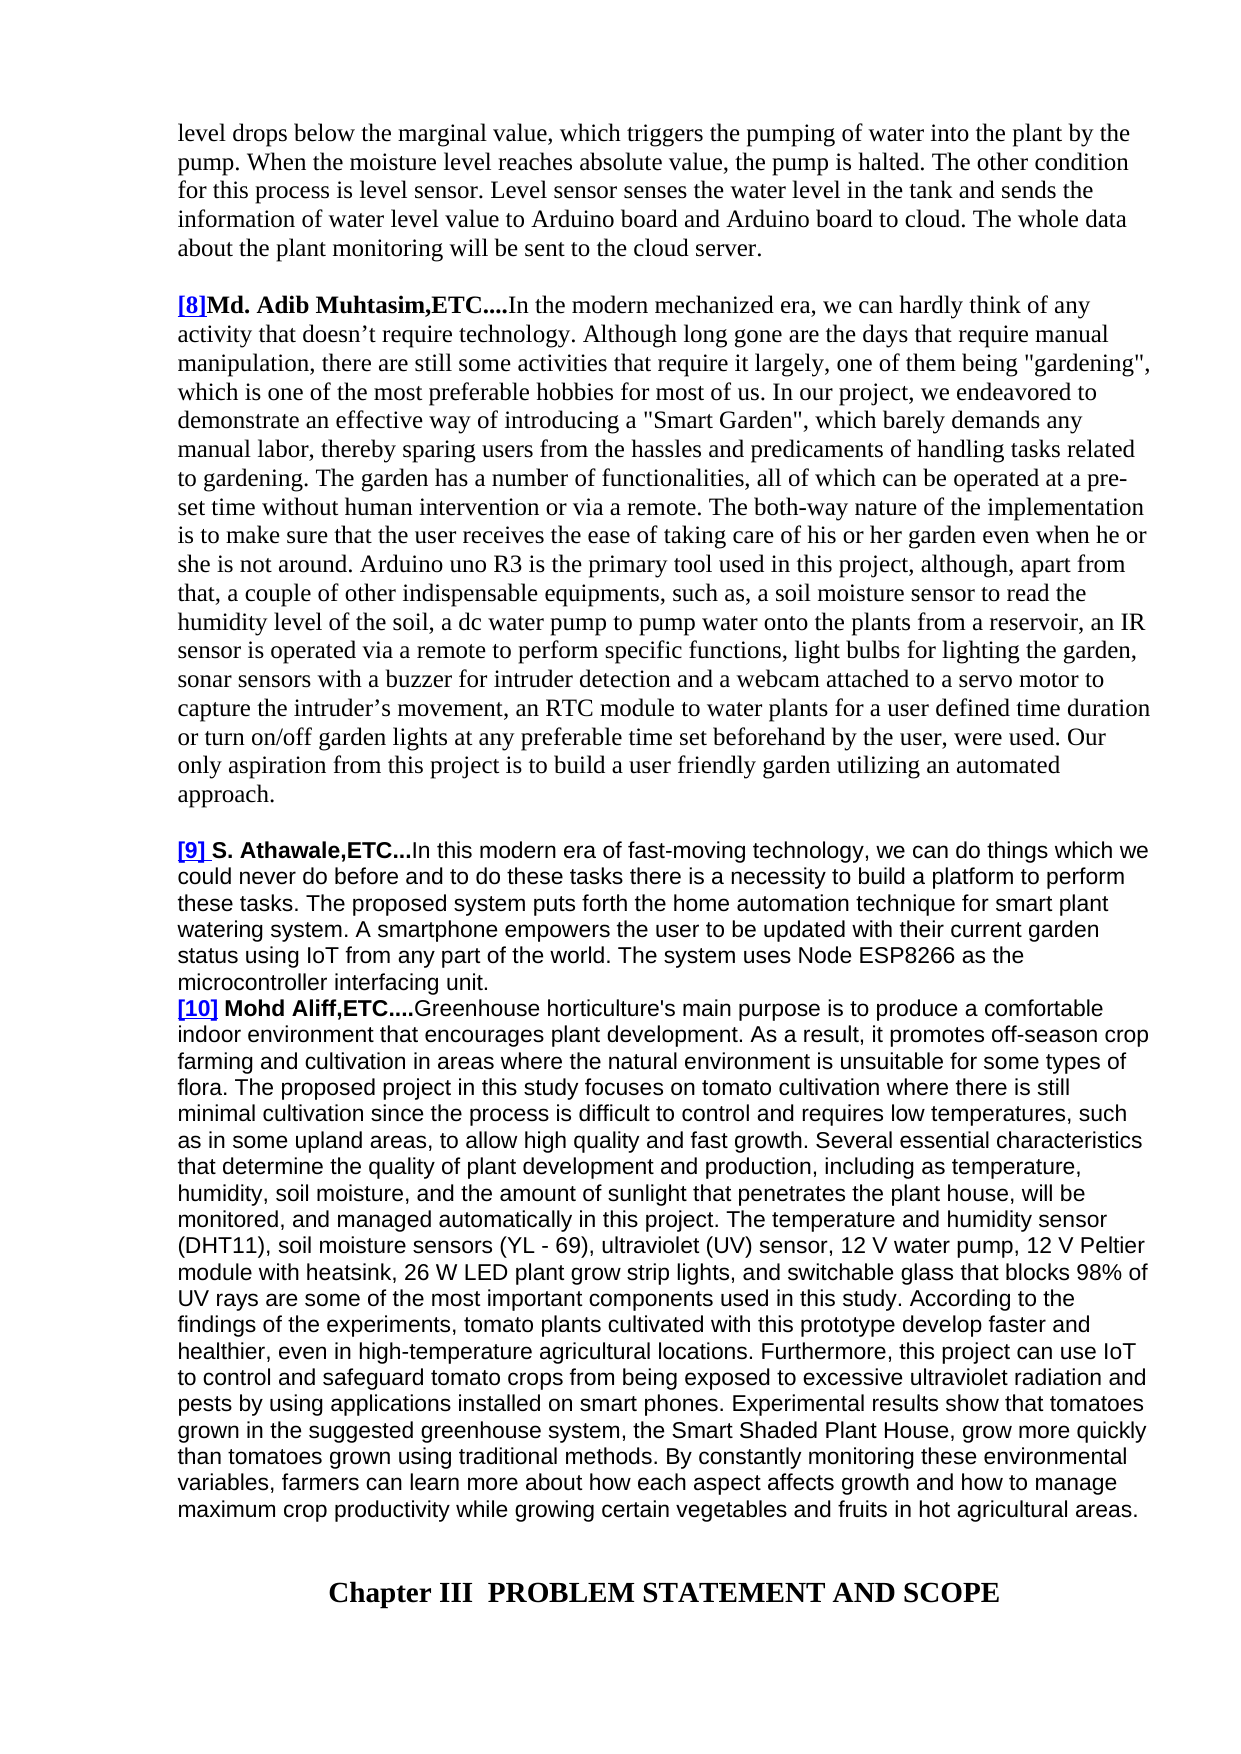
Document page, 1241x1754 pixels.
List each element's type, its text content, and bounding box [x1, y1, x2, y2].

text Chapter III PROBLEM STATEMENT AND SCOPE [177, 1575, 1152, 1608]
text [8]Md. Adib Muhtasim,ETC....In the modern mechanized era, we can hardly think of any activity that doesn’t require technology. Although long gone are the days that require manual manipulation, there are still some activities that require it largely, one of them being "gardening", which is one of the most preferable hobbies for most of us. In our project, we endeavored to demonstrate an effective way of introducing a "Smart Garden", which barely demands any manual labor, thereby sparing users from the hassles and predicaments of handling tasks related to gardening. The garden has a number of functionalities, all of which can be operated at a pre-set time without human intervention or via a remote. The both-way nature of the implementation is to make sure that the user receives the ease of taking care of his or her garden even when he or she is not around. Arduino uno R3 is the primary tool used in this project, although, apart from that, a couple of other indispensable equipments, such as, a soil moisture sensor to read the humidity level of the soil, a dc water pump to pump water onto the plants from a reservoir, an IR sensor is operated via a remote to perform specific functions, light bulbs for lighting the garden, sonar sensors with a buzzer for intruder detection and a webcam attached to a servo motor to capture the intruder’s movement, an RTC module to water plants for a user defined time duration or turn on/off garden lights at any preferable time set beforehand by the user, were used. Our only aspiration from this project is to build a user friendly garden utilizing an automated approach. [177, 291, 1152, 808]
text [10] Mohd Aliff,ETC....Greenhouse horticulture's main purpose is to produce a comfortable indoor environment that encourages plant development. As a result, it promotes off-season crop farming and cultivation in areas where the natural environment is unsuitable for some types of flora. The proposed project in this study focuses on tomato cultivation where there is still minimal cultivation since the process is difficult to control and requires low temperatures, such as in some upland areas, to allow high quality and fast growth. Several essential characteristics that determine the quality of plant development and production, including as temperature, humidity, soil moisture, and the amount of sunlight that penetrates the plant house, will be monitored, and managed automatically in this project. The temperature and humidity sensor (DHT11), soil moisture sensors (YL - 69), ultraviolet (UV) sensor, 12 V water pump, 12 V Peltier module with heatsink, 26 W LED plant grow strip lights, and switchable glass that blocks 98% of UV rays are some of the most important components used in this study. According to the findings of the experiments, tomato plants cultivated with this prototype develop faster and healthier, even in high-temperature agricultural locations. Furthermore, this project can use IoT to control and safeguard tomato crops from being exposed to excessive ultraviolet radiation and pests by using applications installed on smart phones. Experimental results show that tomatoes grown in the suggested greenhouse system, the Smart Shaded Plant House, grow more quickly than tomatoes grown using traditional methods. By constantly monitoring these environmental variables, farmers can learn more about how each aspect affects growth and how to manage maximum crop productivity while growing certain vegetables and fruits in hot agricultural areas. [177, 995, 1152, 1522]
text [9] S. Athawale,ETC...In this modern era of fast-moving technology, we can do things which we could never do before and to do these tasks there is a necessity to build a platform to perform these tasks. The proposed system puts forth the home automation technique for smart plant watering system. A smartphone empowers the user to be updated with their current garden status using IoT from any part of the world. The system uses Node ESP8266 as the microcontroller interfacing unit. [177, 837, 1152, 995]
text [177, 118, 1152, 262]
